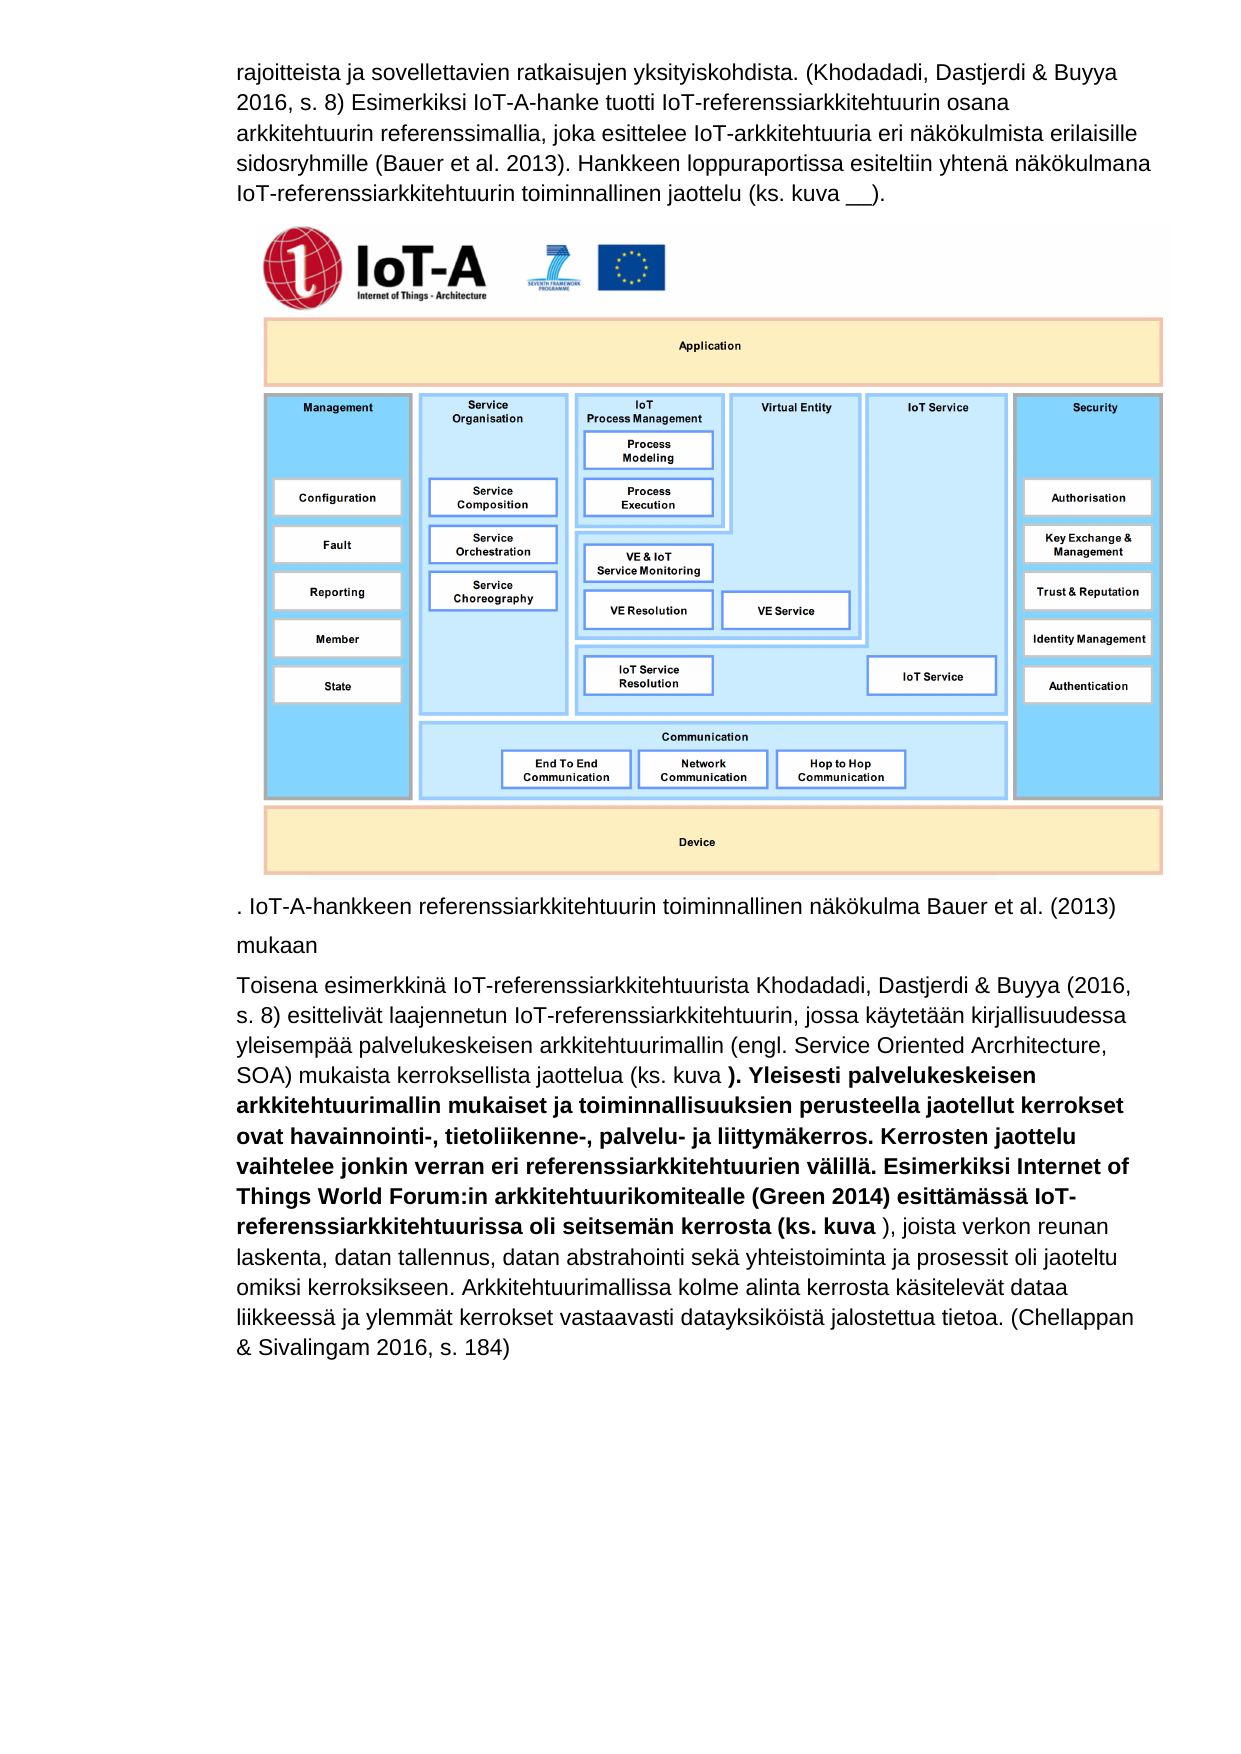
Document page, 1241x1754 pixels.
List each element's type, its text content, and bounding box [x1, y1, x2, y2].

picture [255, 224, 1171, 880]
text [236, 59, 1152, 206]
text Toisena esimerkkinä IoT-referenssiarkkitehtuurista Khodadadi, Dastjerdi & Buyya (2016, s. 8) esittelivät laajennetun IoT-referenssiarkkitehtuurin, jossa käytetään kirjallisuudessa yleisempää palvelukeskeisen arkkitehtuurimallin (engl. Service Oriented Arcrhitecture, SOA) mukaista kerroksellista jaottelua (ks. kuva ). Yleisesti palvelukeskeisen arkkitehtuurimallin mukaiset ja toiminnallisuuksien perusteella jaotellut kerrokset ovat havainnointi-, tietoliikenne-, palvelu- ja liittymäkerros. Kerrosten jaottelu vaihtelee jonkin verran eri referenssiarkkitehtuurien välillä. Esimerkiksi Internet of Things World Forum:in arkkitehtuurikomitealle (Green 2014) esittämässä IoT-referenssiarkkitehtuurissa oli seitsemän kerrosta (ks. kuva ), joista verkon reunan laskenta, datan tallennus, datan abstrahointi sekä yhteistoiminta ja prosessit oli jaoteltu omiksi kerroksikseen. Arkkitehtuurimallissa kolme alinta kerrosta käsitelevät dataa liikkeessä ja ylemmät kerrokset vastaavasti datayksiköistä jalostettua tietoa. (Chellappan & Sivalingam 2016, s. 184) [236, 972, 1152, 1361]
